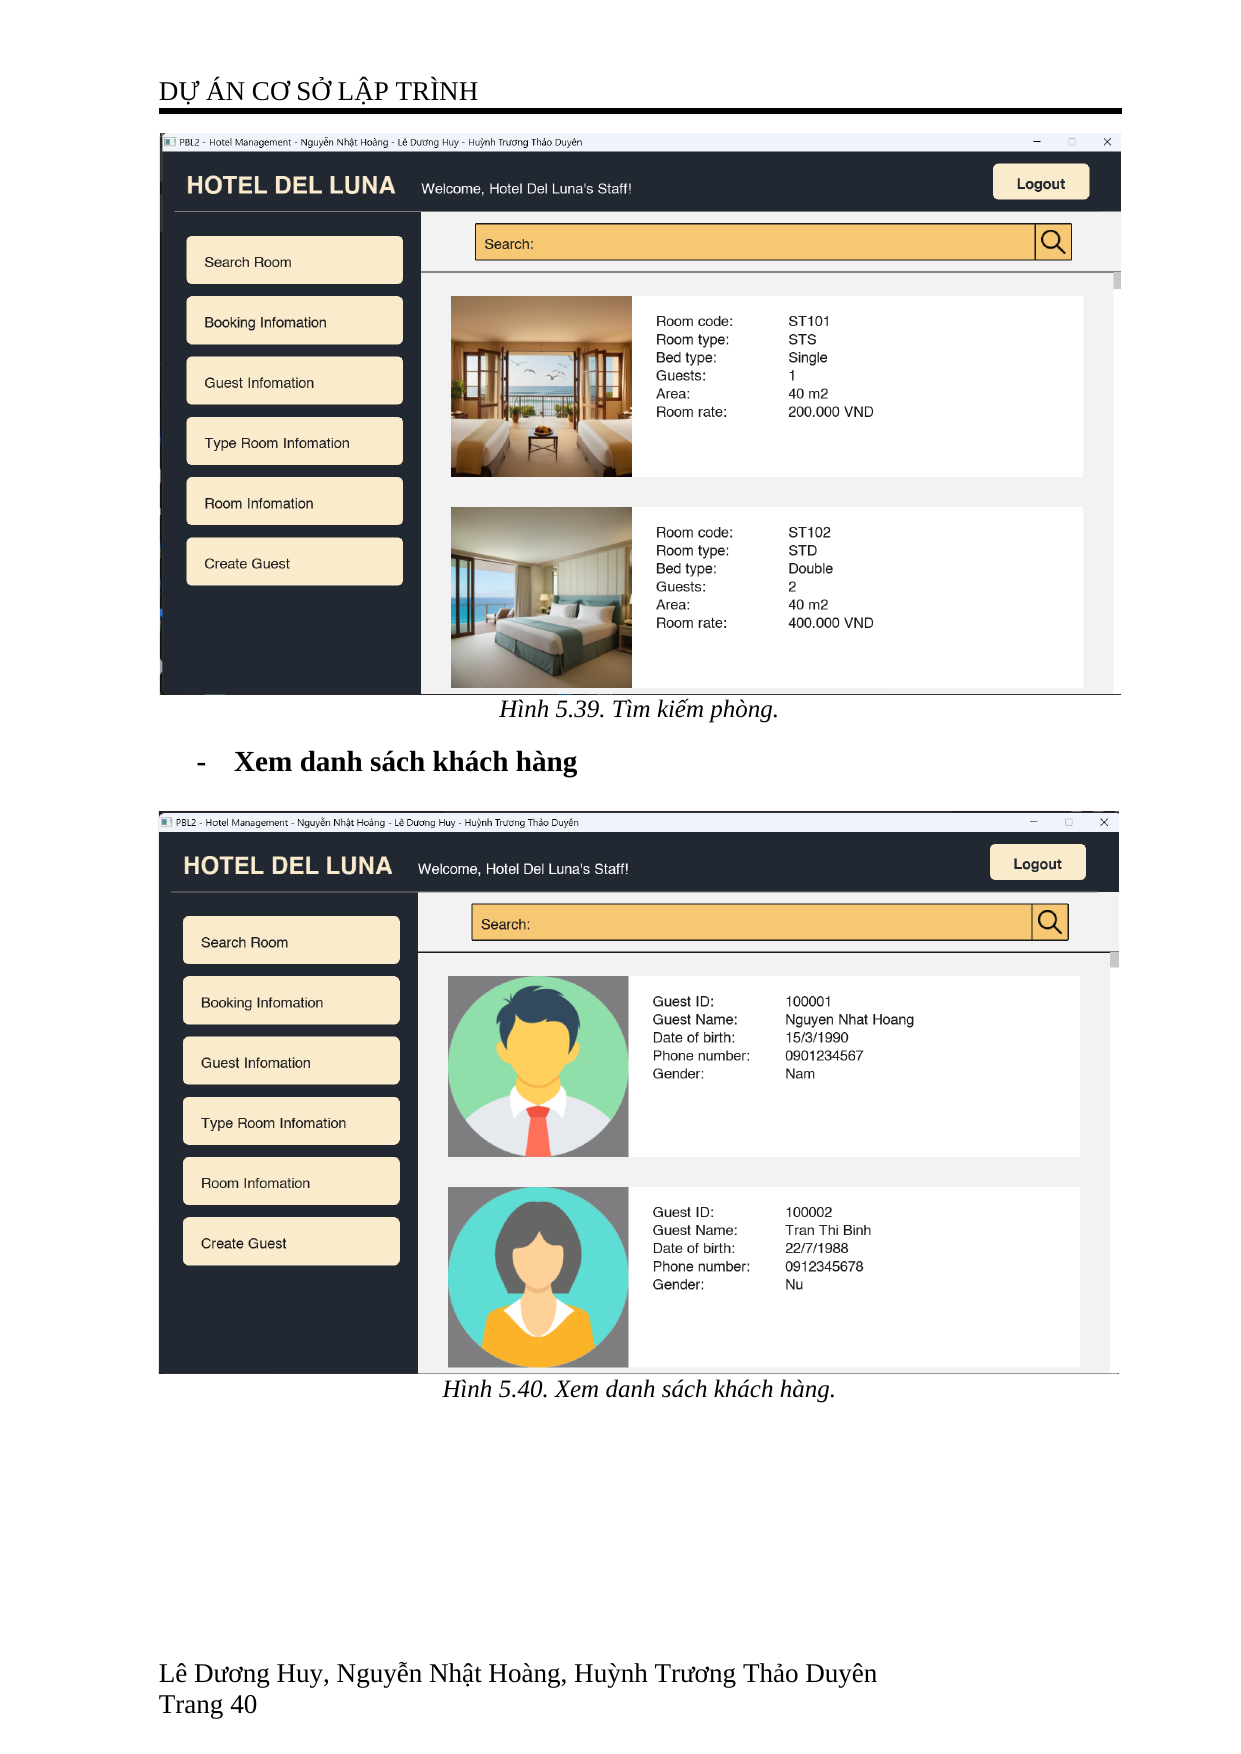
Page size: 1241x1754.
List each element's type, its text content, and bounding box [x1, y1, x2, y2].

picture [158, 811, 1119, 1374]
picture [159, 133, 1121, 695]
list Xem danh sách khách hàng [196, 744, 1122, 778]
